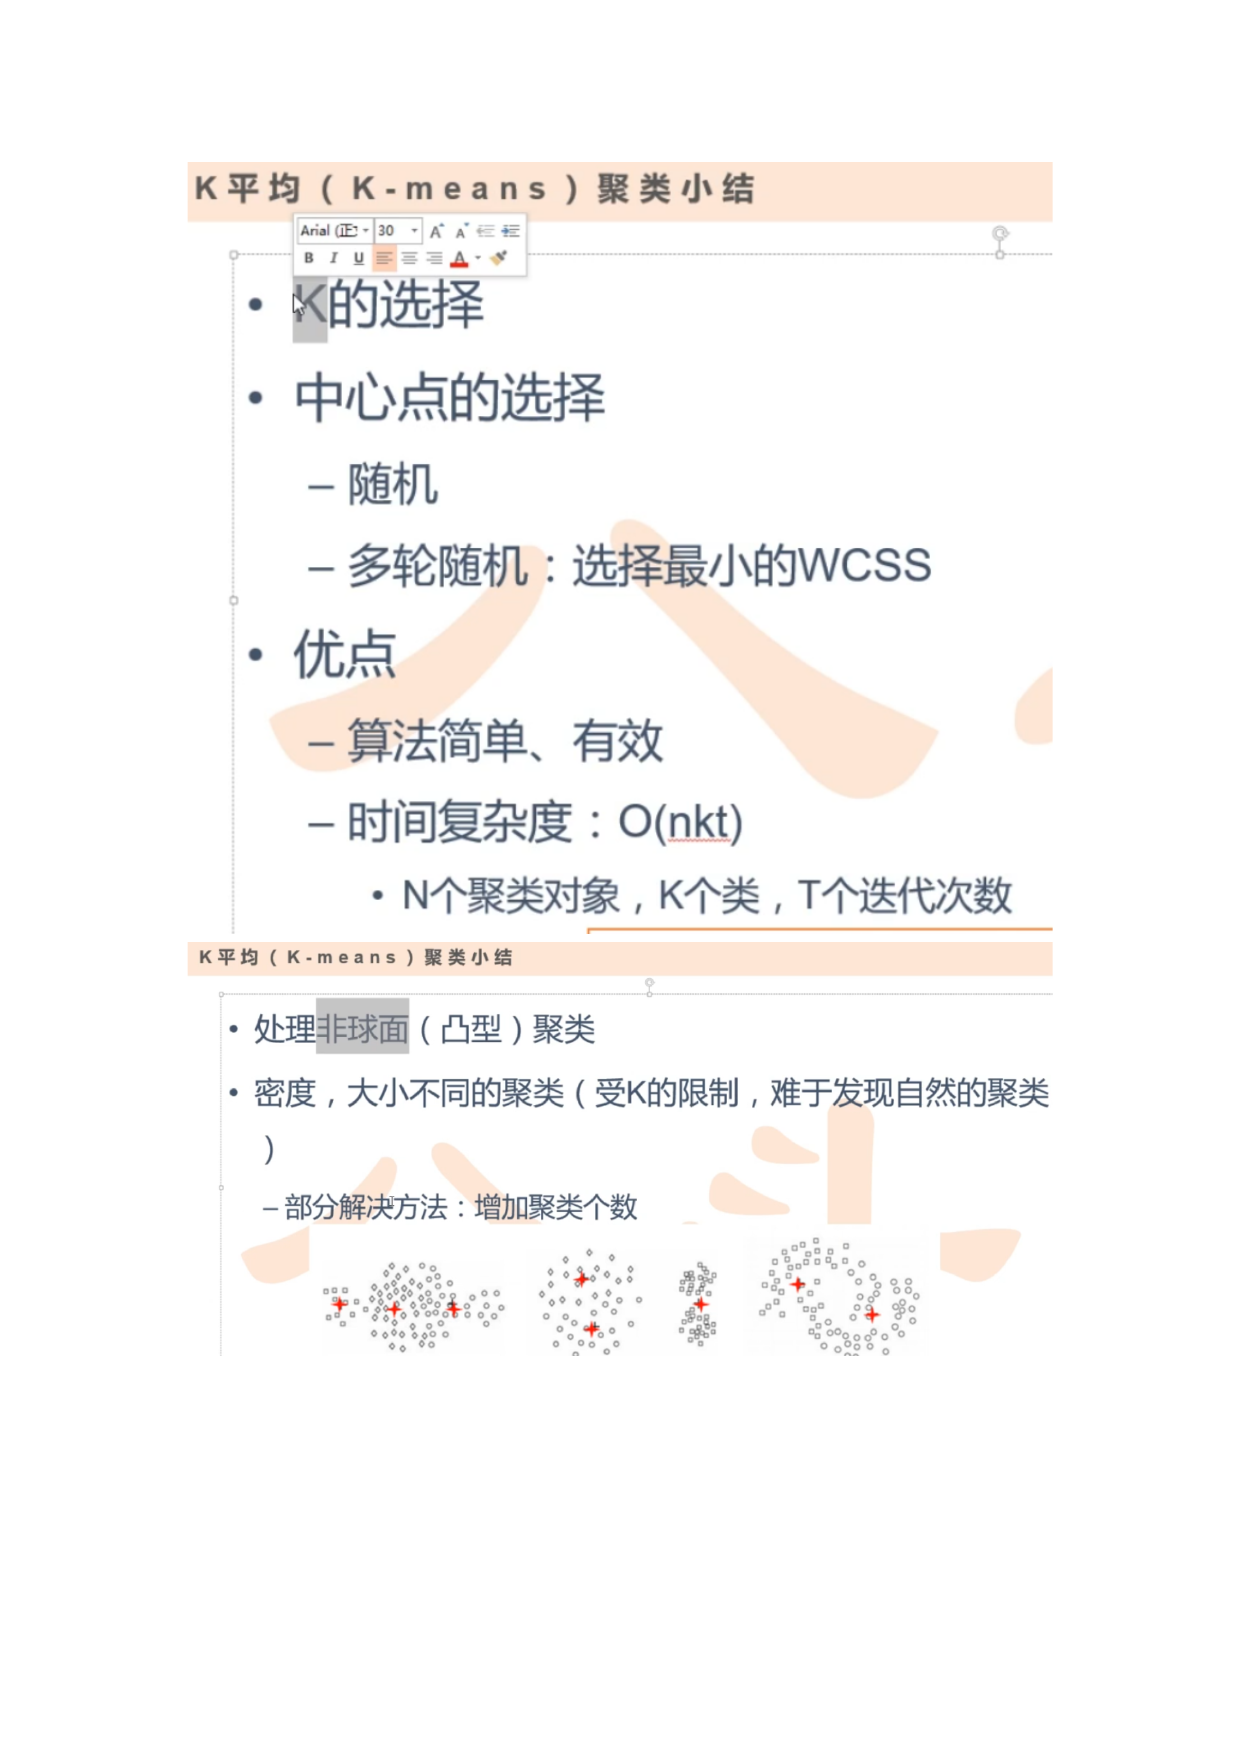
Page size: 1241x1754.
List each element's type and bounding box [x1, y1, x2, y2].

picture [187, 162, 1053, 934]
picture [187, 942, 1053, 1356]
